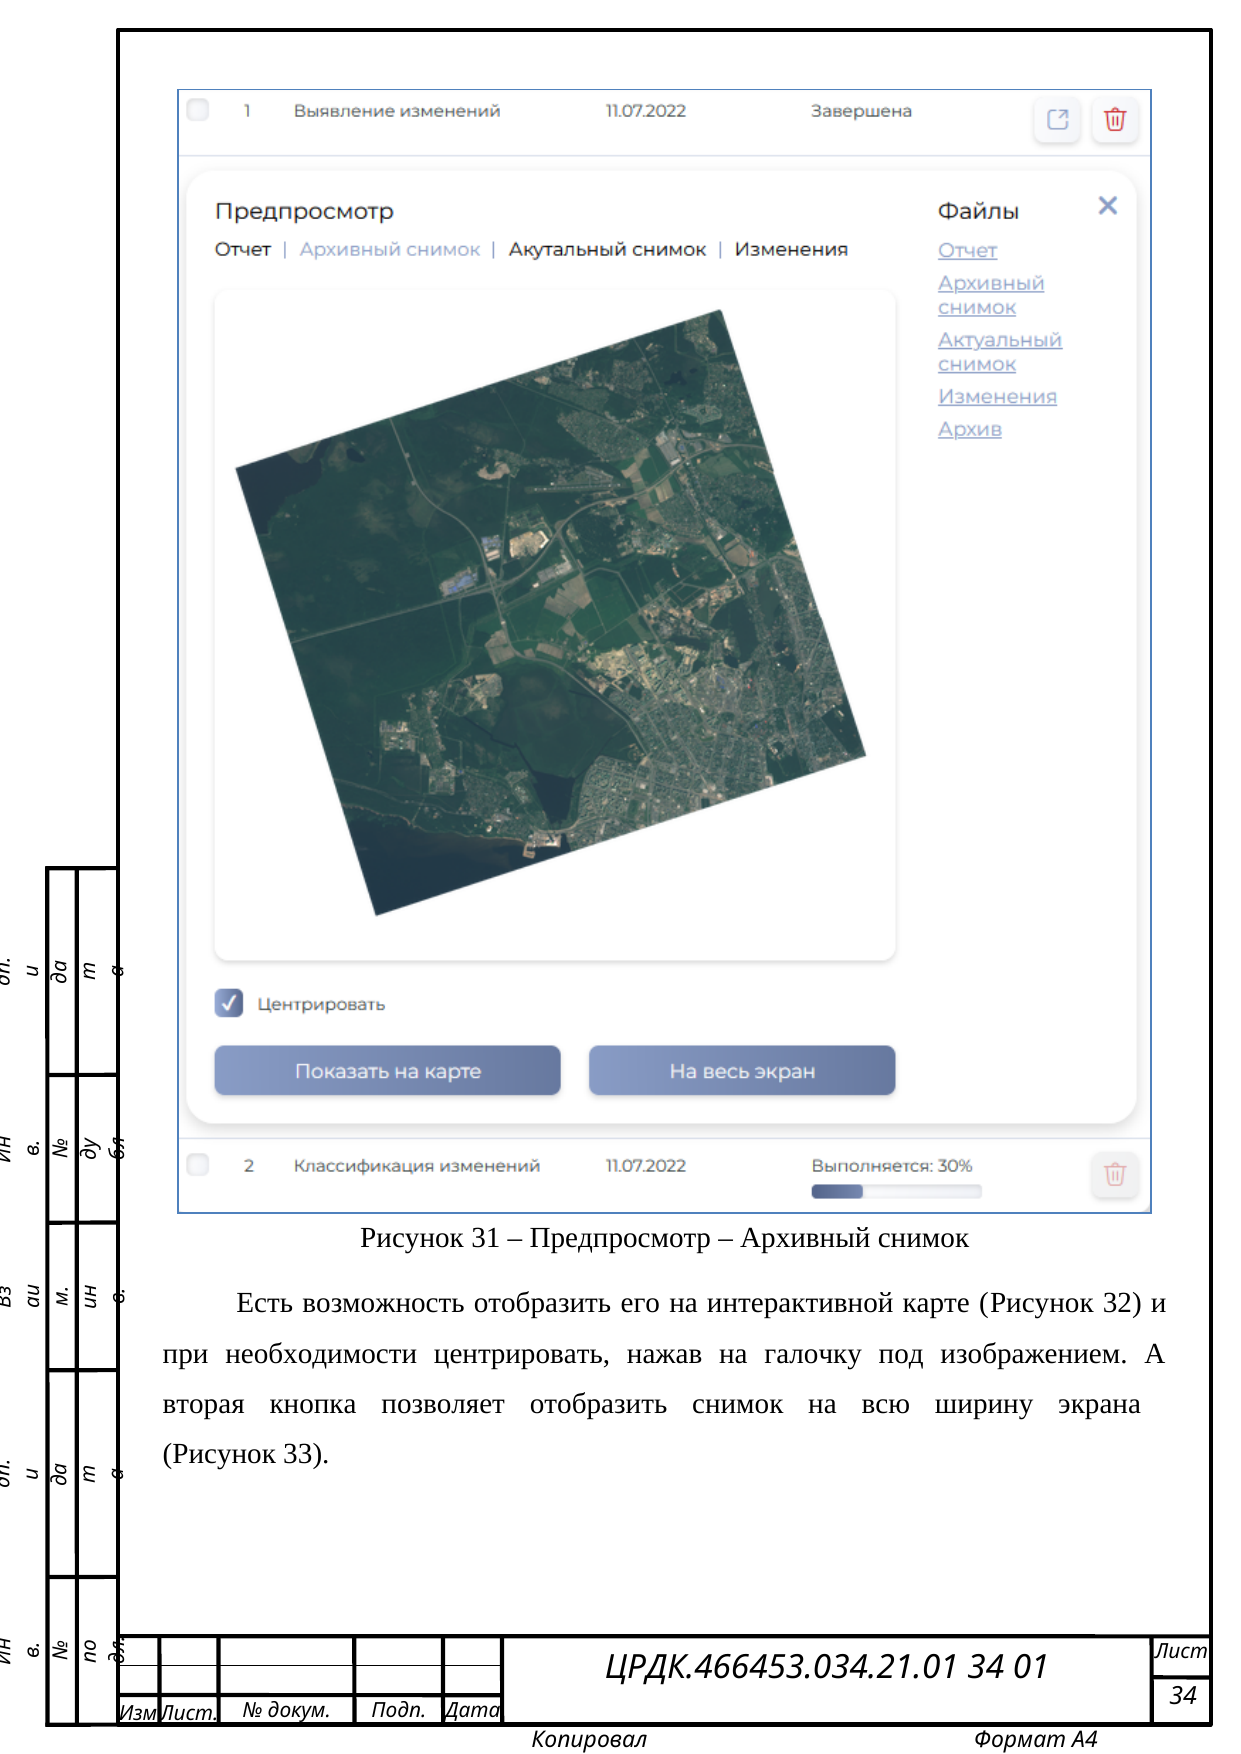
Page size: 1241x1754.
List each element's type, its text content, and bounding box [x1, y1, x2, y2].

picture [179, 90, 1150, 1212]
text Есть возможность отобразить его на интерактивной карте (Рисунок 32) и при необходимости центрировать, нажав на галочку под изображением. А вторая кнопка позволяет отобразить снимок на всю ширину экрана (Рисунок 33). [162, 1286, 1167, 1470]
